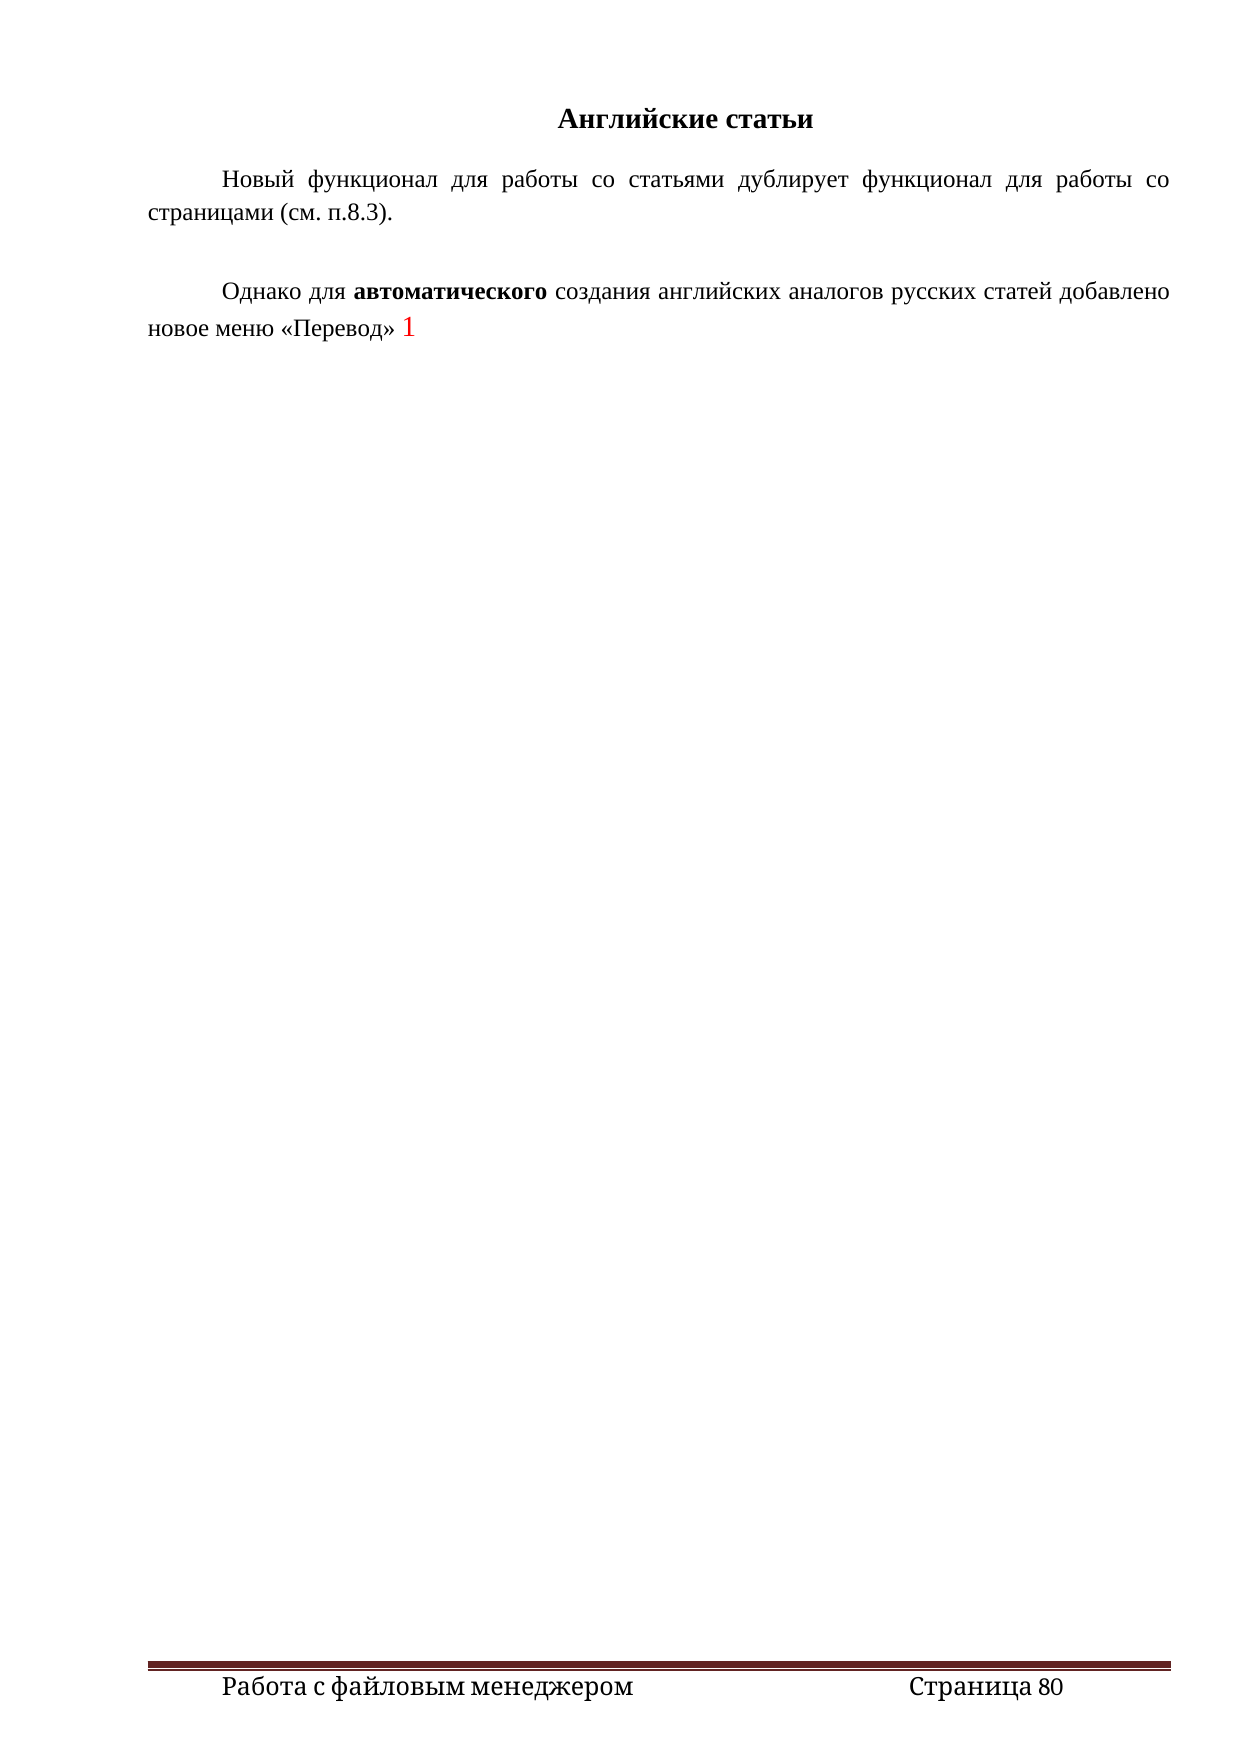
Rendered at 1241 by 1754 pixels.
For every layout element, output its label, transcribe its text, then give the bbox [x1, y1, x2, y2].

text Английские статьи [201, 101, 1171, 134]
text Однако для автоматического создания английских аналогов русских статей добавлено новое меню «Перевод» 1 [148, 276, 1171, 343]
text Новый функционал для работы со статьями дублирует функционал для работы со страницами (см. п.8.3). [148, 164, 1171, 226]
